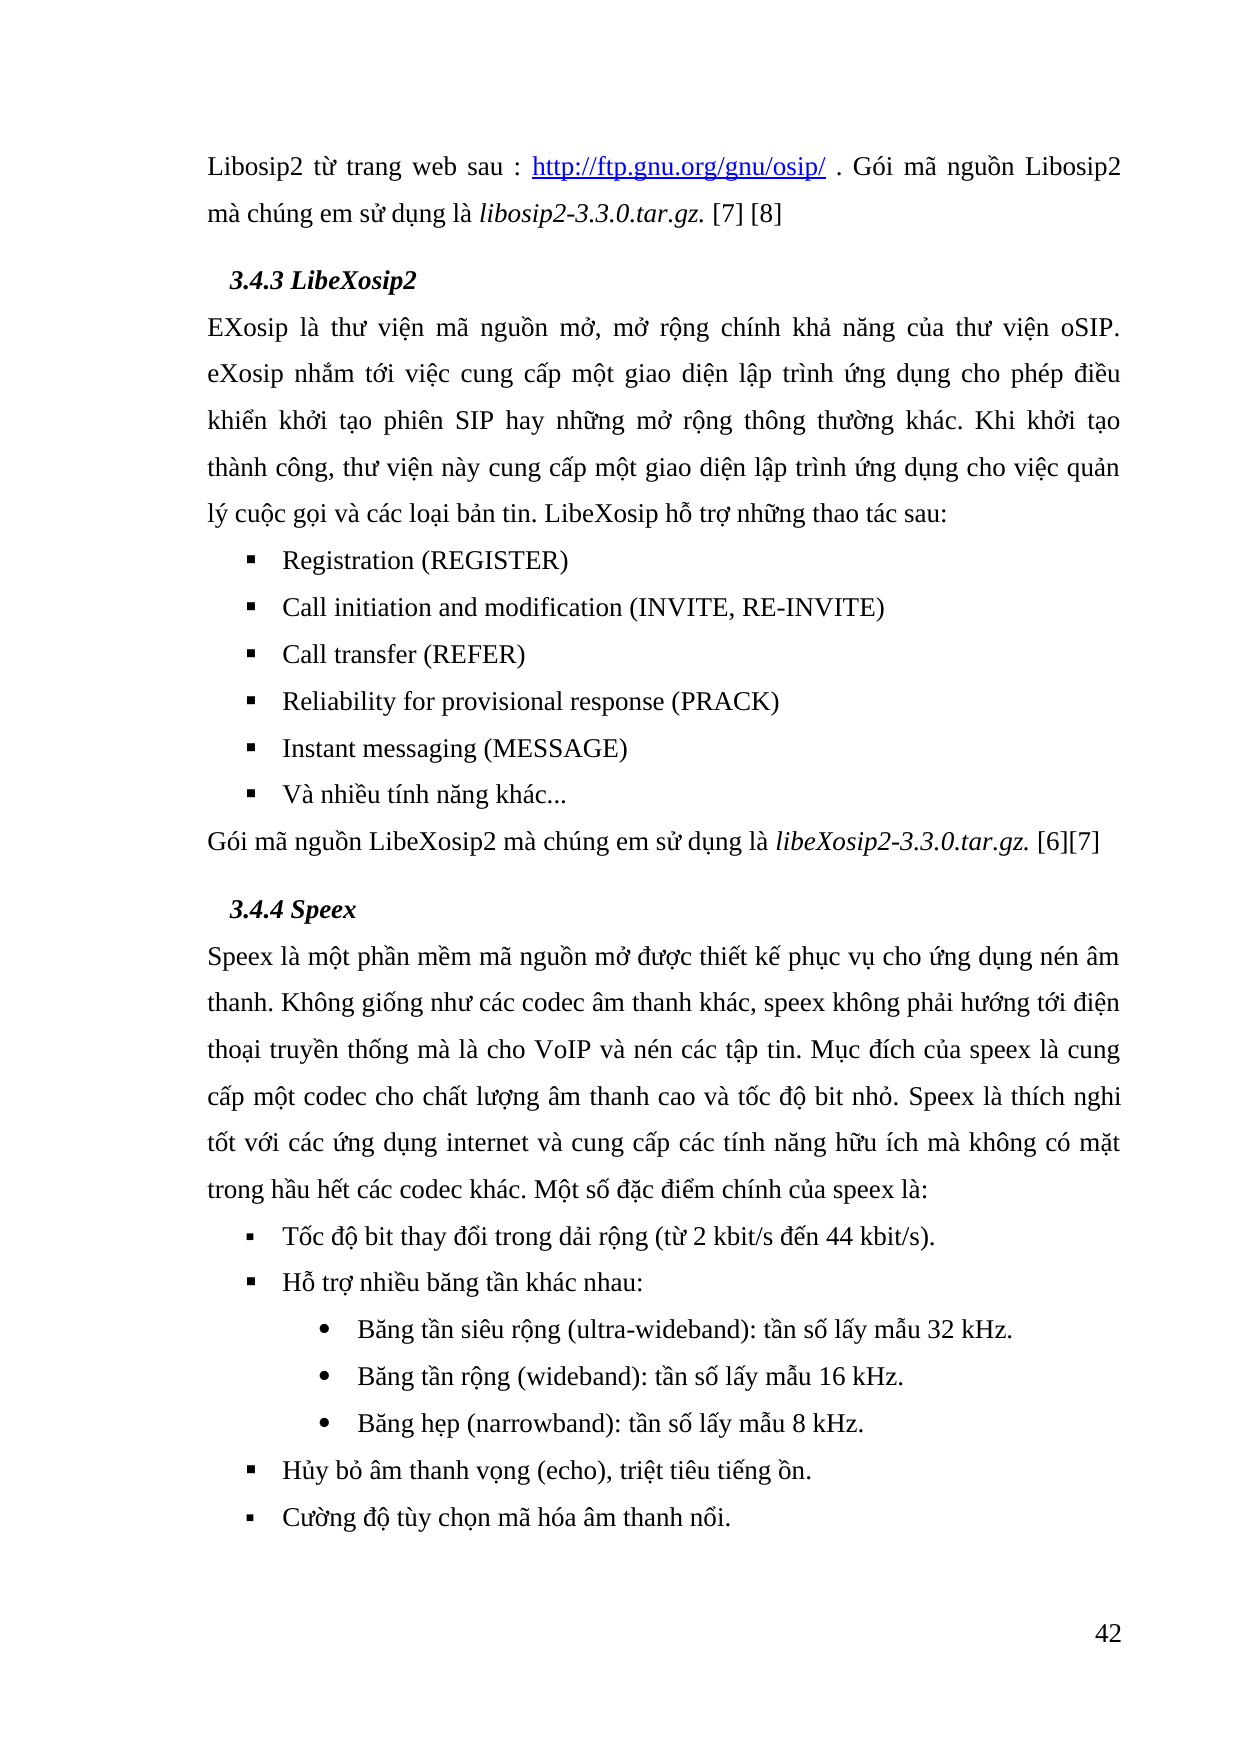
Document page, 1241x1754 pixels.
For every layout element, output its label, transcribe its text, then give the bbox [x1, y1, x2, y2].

list Hủy bỏ âm thanh vọng (echo), triệt tiêu tiếng ồn. [244, 1454, 1122, 1485]
subtitle 3.4.4 Speex [229, 893, 1122, 924]
list Và nhiều tính năng khác... [244, 778, 1122, 810]
text Speex là một phần mềm mã nguồn mở được thiết kế phục vụ cho ứng dụng nén âm thanh. Không giống như các codec âm thanh khác, speex không phải hướng tới điện thoại truyền thống mà là cho VoIP và nén các tập tin. Mục đích của speex là cung cấp một codec cho chất lượng âm thanh cao và tốc độ bit nhỏ. Speex là thích nghi tốt với các ứng dụng internet và cung cấp các tính năng hữu ích mà không có mặt trong hầu hết các codec khác. Một số đặc điểm chính của speex là: [207, 939, 1122, 1204]
list Gói mã nguồn LibeXosip2 mà chúng em sử dụng là libeXosip2-3.3.0.tar.gz. [6][7] [207, 825, 1122, 857]
subtitle 3.4.3 LibeXosip2 [229, 264, 1122, 295]
list Reliability for provisional response (PRACK) [244, 685, 1122, 716]
list Instant messaging (MESSAGE) [244, 732, 1122, 763]
text EXosip là thư viện mã nguồn mở, mở rộng chính khả năng của thư viện oSIP. eXosip nhắm tới việc cung cấp một giao diện lập trình ứng dụng cho phép điều khiển khởi tạo phiên SIP hay những mở rộng thông thường khác. Khi khởi tạo thành công, thư viện này cung cấp một giao diện lập trình ứng dụng cho việc quản lý cuộc gọi và các loại bản tin. LibeXosip hỗ trợ những thao tác sau: [207, 311, 1122, 529]
list Hỗ trợ nhiều băng tần khác nhau: [244, 1266, 1122, 1297]
list Tốc độ bit thay đổi trong dải rộng (từ 2 kbit/s đến 44 kbit/s). [244, 1219, 1122, 1251]
list Băng tần siêu rộng (ultra-wideband): tần số lấy mẫu 32 kHz. [319, 1313, 1122, 1344]
list Cường độ tùy chọn mã hóa âm thanh nổi. [244, 1501, 1122, 1532]
list Băng tần rộng (wideband): tần số lấy mẫu 16 kHz. [319, 1360, 1122, 1391]
list Call initiation and modification (INVITE, RE-INVITE) [244, 591, 1122, 622]
list Call transfer (REFER) [244, 638, 1122, 669]
list Registration (REGISTER) [244, 544, 1122, 575]
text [207, 150, 1122, 228]
list Băng hẹp (narrowband): tần số lấy mẫu 8 kHz. [319, 1407, 1122, 1438]
